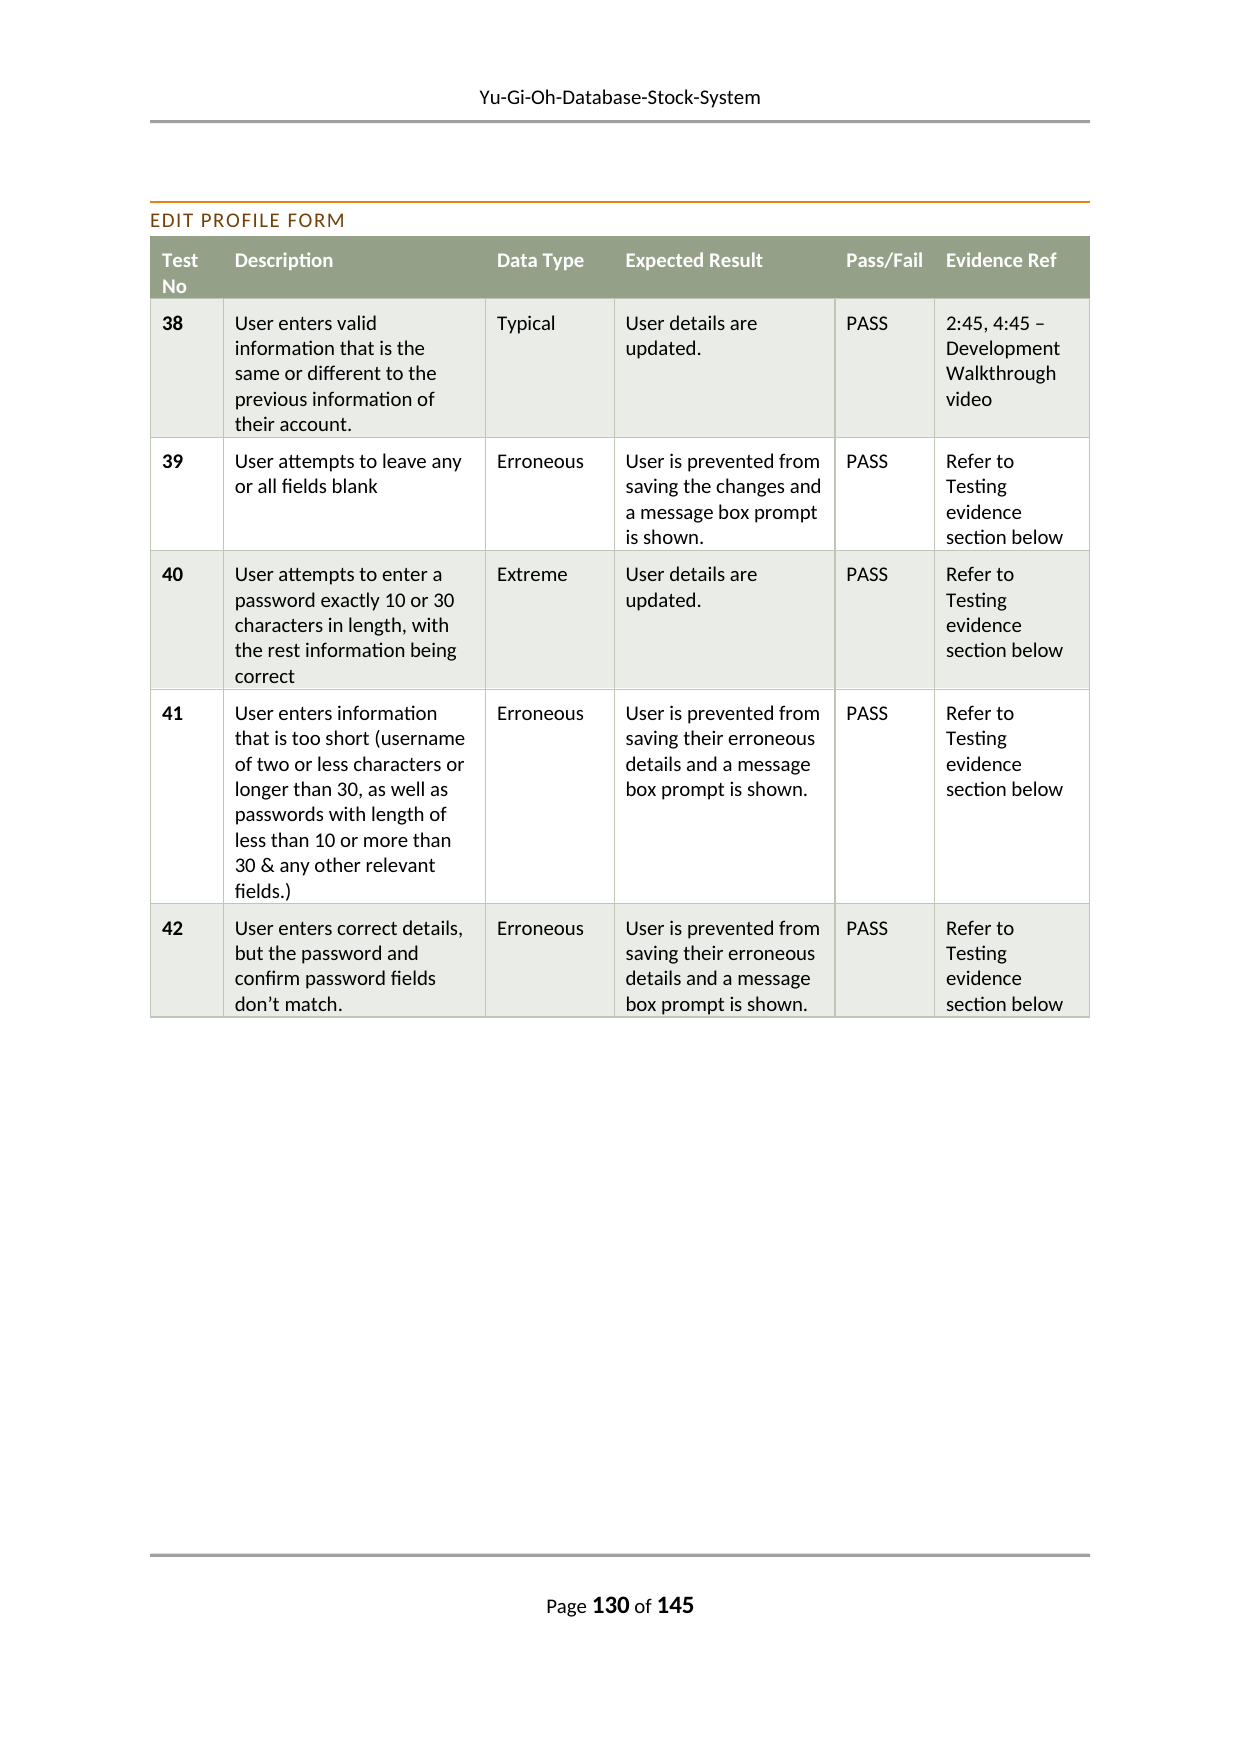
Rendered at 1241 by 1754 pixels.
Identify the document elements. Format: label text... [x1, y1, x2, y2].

table_header Expected Result [615, 237, 834, 298]
table_cell 42 [151, 904, 223, 1016]
table_header Test No [151, 237, 223, 298]
table_cell User details are updated. [615, 551, 834, 688]
table_cell PASS [836, 904, 934, 1016]
table_cell 2:45, 4:45 – Development Walkthrough video [935, 299, 1089, 437]
table_cell 41 [151, 690, 223, 903]
table_header Data Type [486, 237, 614, 298]
table_cell User enters information that is too short (username of two or less characters or longer than 30, as well as passwords with length of less than 10 or more than 30 & any other relevant fields.) [224, 690, 485, 903]
table_cell Extreme [486, 551, 614, 688]
table_header Evidence Ref [935, 237, 1089, 298]
table_cell Erroneous [486, 904, 614, 1016]
table_cell User is prevented from saving their erroneous details and a message box prompt is shown. [615, 904, 834, 1016]
table_cell User attempts to leave any or all fields blank [224, 438, 485, 550]
table_header Description [224, 237, 485, 298]
table_cell Erroneous [486, 690, 614, 903]
table_header Pass/Fail [836, 237, 934, 298]
table_cell Refer to Testing evidence section below [935, 904, 1089, 1016]
table_cell 39 [151, 438, 223, 550]
table_cell PASS [836, 551, 934, 688]
table_cell User details are updated. [615, 299, 834, 437]
table_cell Refer to Testing evidence section below [935, 438, 1089, 550]
table_cell User is prevented from saving their erroneous details and a message box prompt is shown. [615, 690, 834, 903]
table_cell User is prevented from saving the changes and a message box prompt is shown. [615, 438, 834, 550]
table_cell Typical [486, 299, 614, 437]
table_cell User attempts to enter a password exactly 10 or 30 characters in length, with the rest information being correct [224, 551, 485, 688]
table_cell Refer to Testing evidence section below [935, 690, 1089, 903]
table_cell PASS [836, 299, 934, 437]
table_cell Refer to Testing evidence section below [935, 551, 1089, 688]
table_cell 40 [151, 551, 223, 688]
table_cell Erroneous [486, 438, 614, 550]
table_cell User enters valid information that is the same or different to the previous information of their account. [224, 299, 485, 437]
subtitle Edit Profile Form [150, 203, 1090, 232]
table_cell PASS [836, 438, 934, 550]
table_cell User enters correct details, but the password and confirm password fields don’t match. [224, 904, 485, 1016]
table_cell 38 [151, 299, 223, 437]
table_cell PASS [836, 690, 934, 903]
